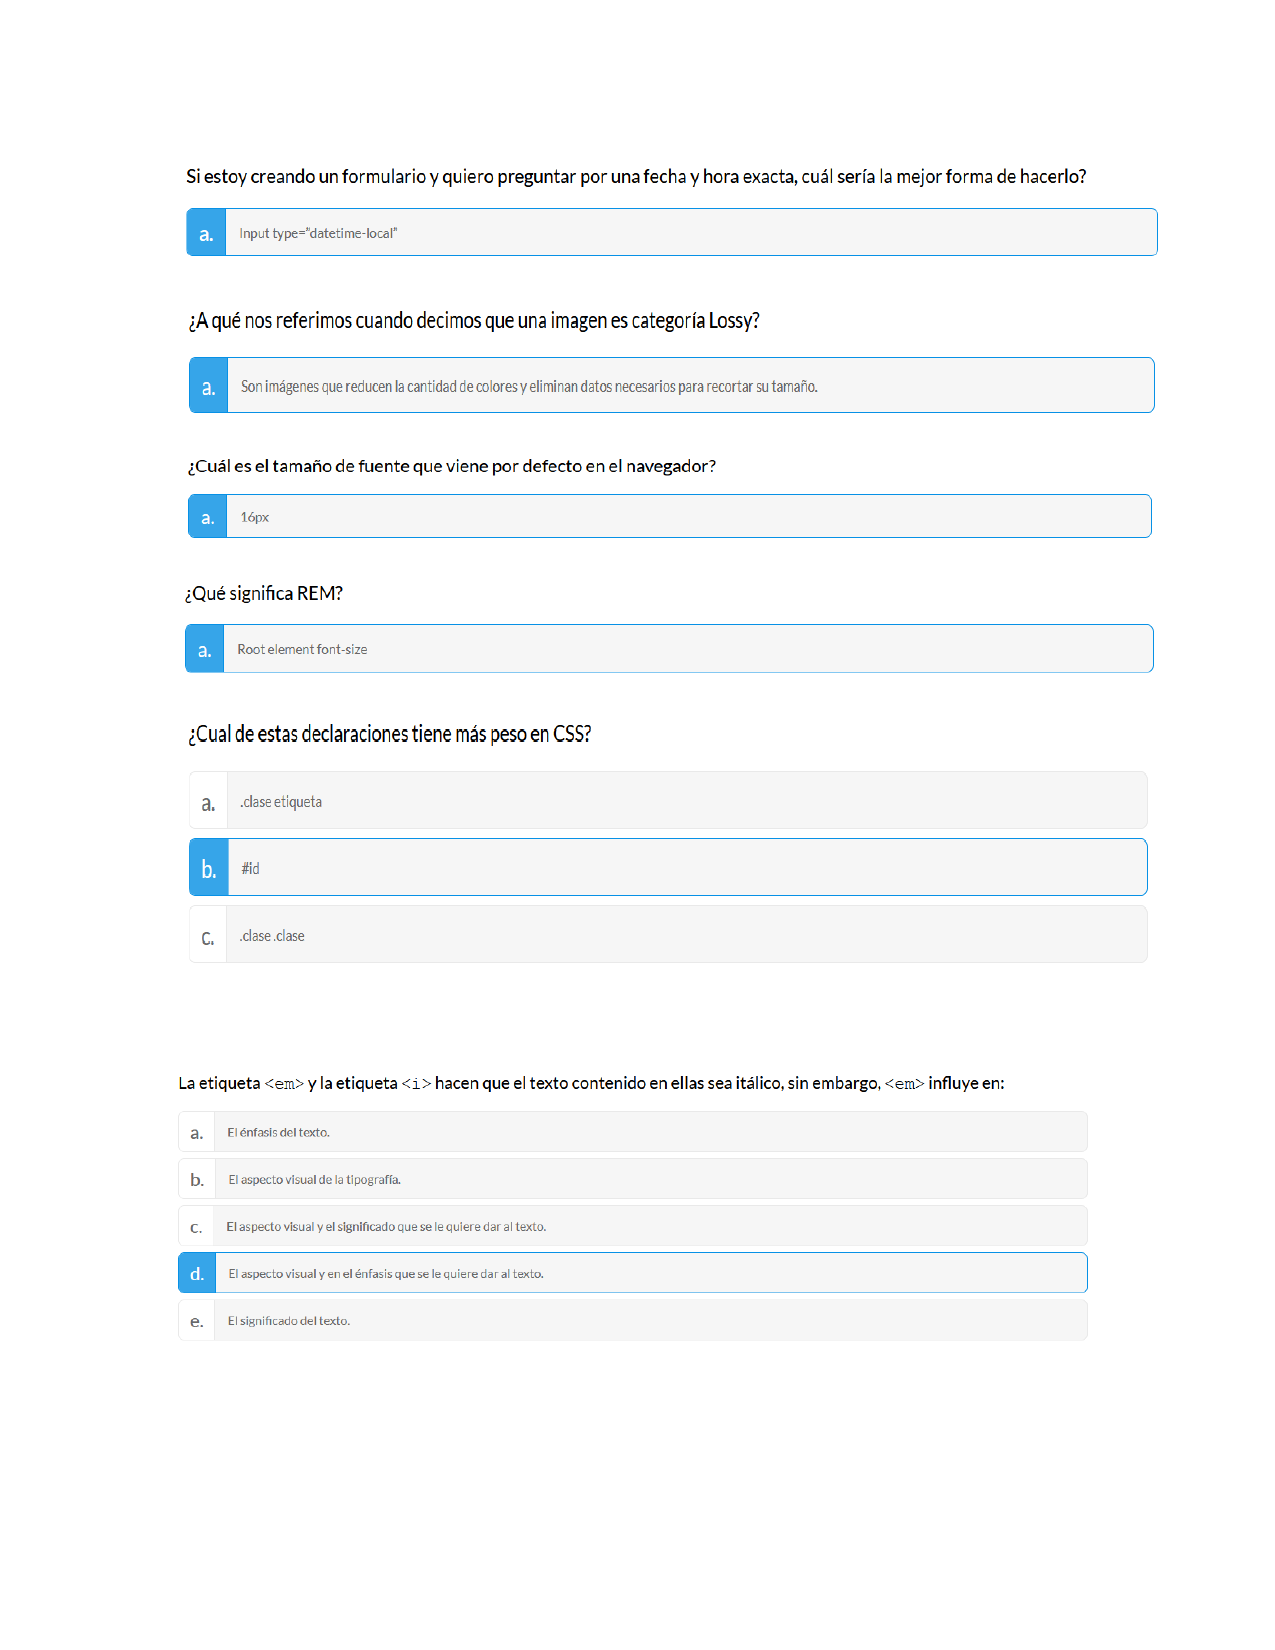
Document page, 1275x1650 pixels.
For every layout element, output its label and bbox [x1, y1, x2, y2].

picture [177, 292, 1165, 420]
picture [177, 448, 1176, 543]
picture [177, 708, 1160, 976]
picture [177, 147, 1170, 264]
picture [177, 1062, 1098, 1347]
picture [177, 571, 1168, 680]
